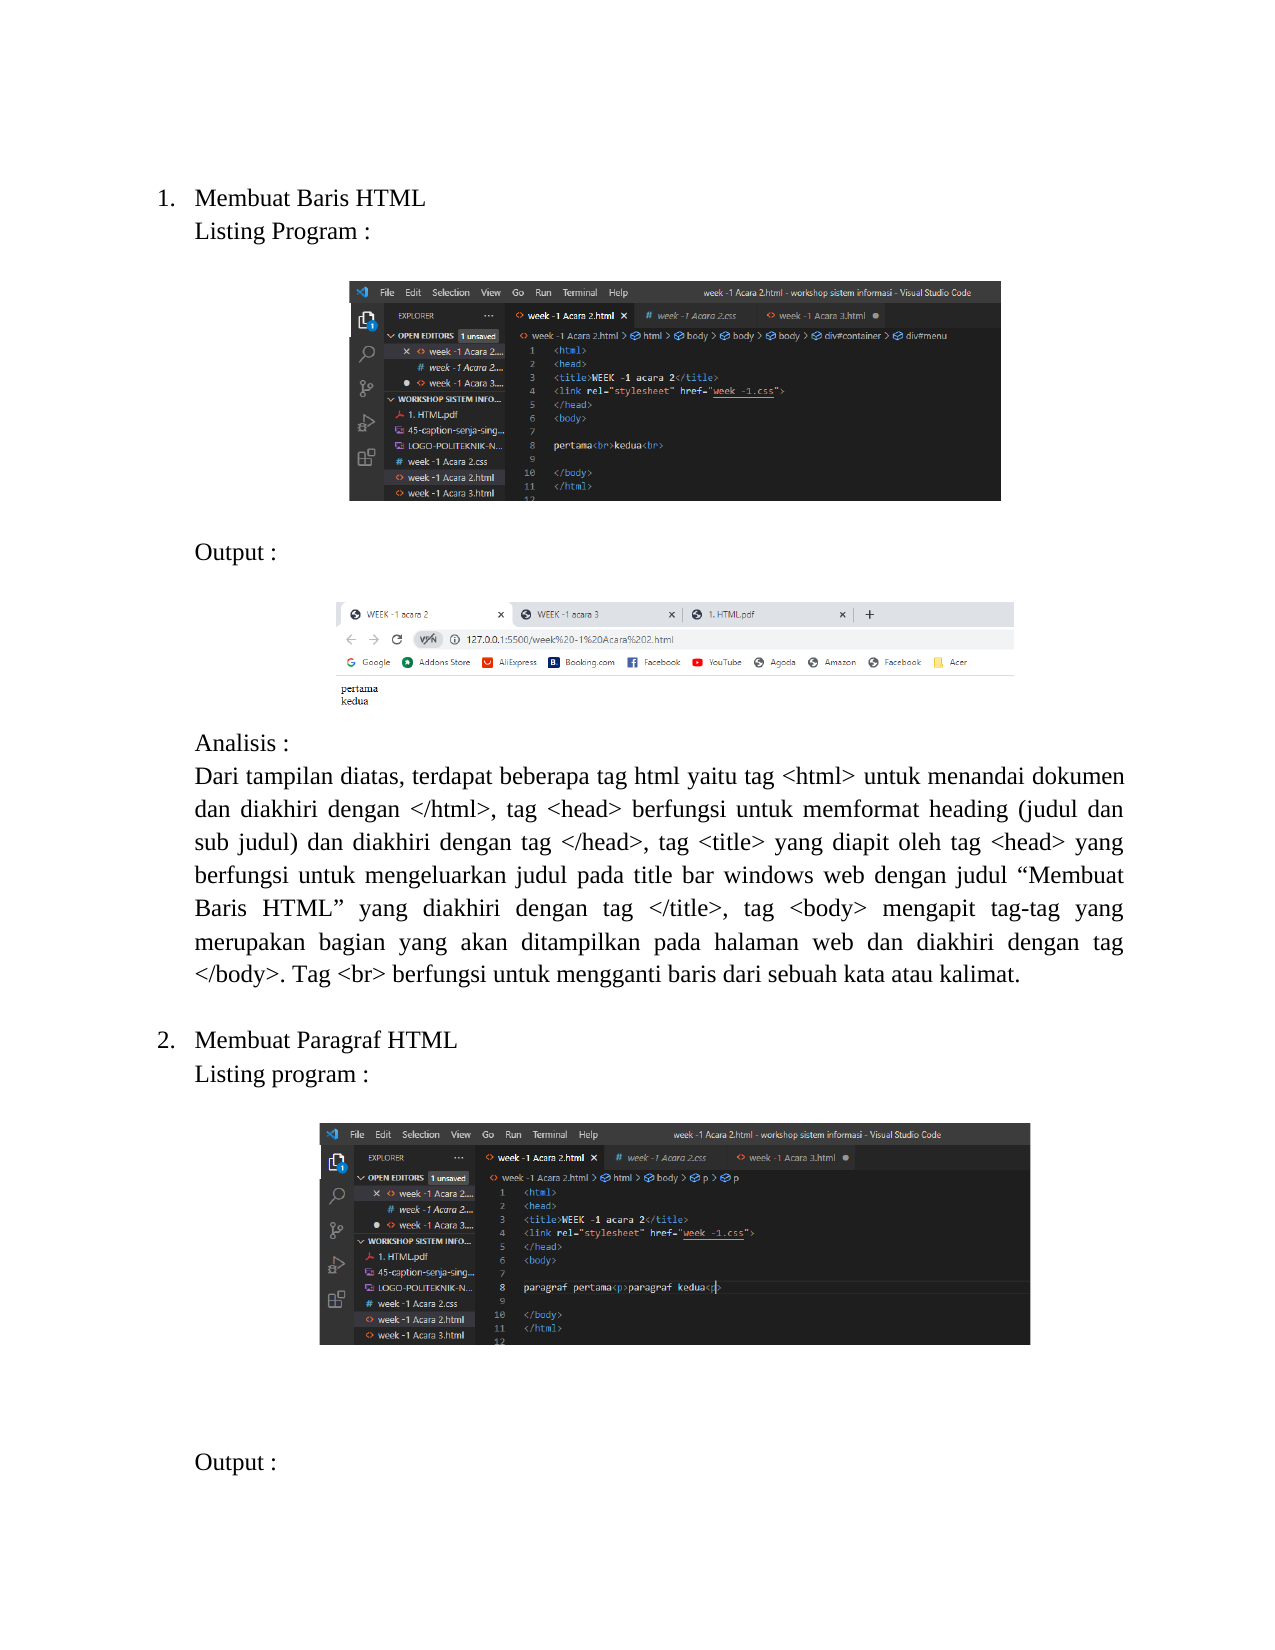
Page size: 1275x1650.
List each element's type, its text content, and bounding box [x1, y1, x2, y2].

picture [336, 602, 1014, 725]
list Listing program : [194, 1059, 1125, 1087]
list Membuat Baris HTML [157, 183, 1125, 212]
picture [319, 1123, 1031, 1345]
list Listing Program : [194, 216, 1125, 245]
list Output : [194, 1447, 1125, 1476]
picture [349, 281, 1001, 501]
list Dari tampilan diatas, terdapat beberapa tag html yaitu tag <html> untuk menandai dokumen dan diakhiri dengan </html>, tag <head> berfungsi untuk memformat heading (judul dan sub judul) dan diakhiri dengan tag </head>, tag <title> yang diapit oleh tag <head> yang berfungsi untuk mengeluarkan judul pada title bar windows web dengan judul “Membuat Baris HTML” yang diakhiri dengan tag </title>, tag <body> mengapit tag-tag yang merupakan bagian yang akan ditampilkan pada halaman web dan diakhiri dengan tag </body>. Tag <br> berfungsi untuk mengganti baris dari sebuah kata atau kalimat. [194, 761, 1125, 988]
list Membuat Paragraf HTML [157, 1026, 1125, 1054]
list Analisis : [194, 728, 1125, 757]
list Output : [194, 537, 1125, 566]
